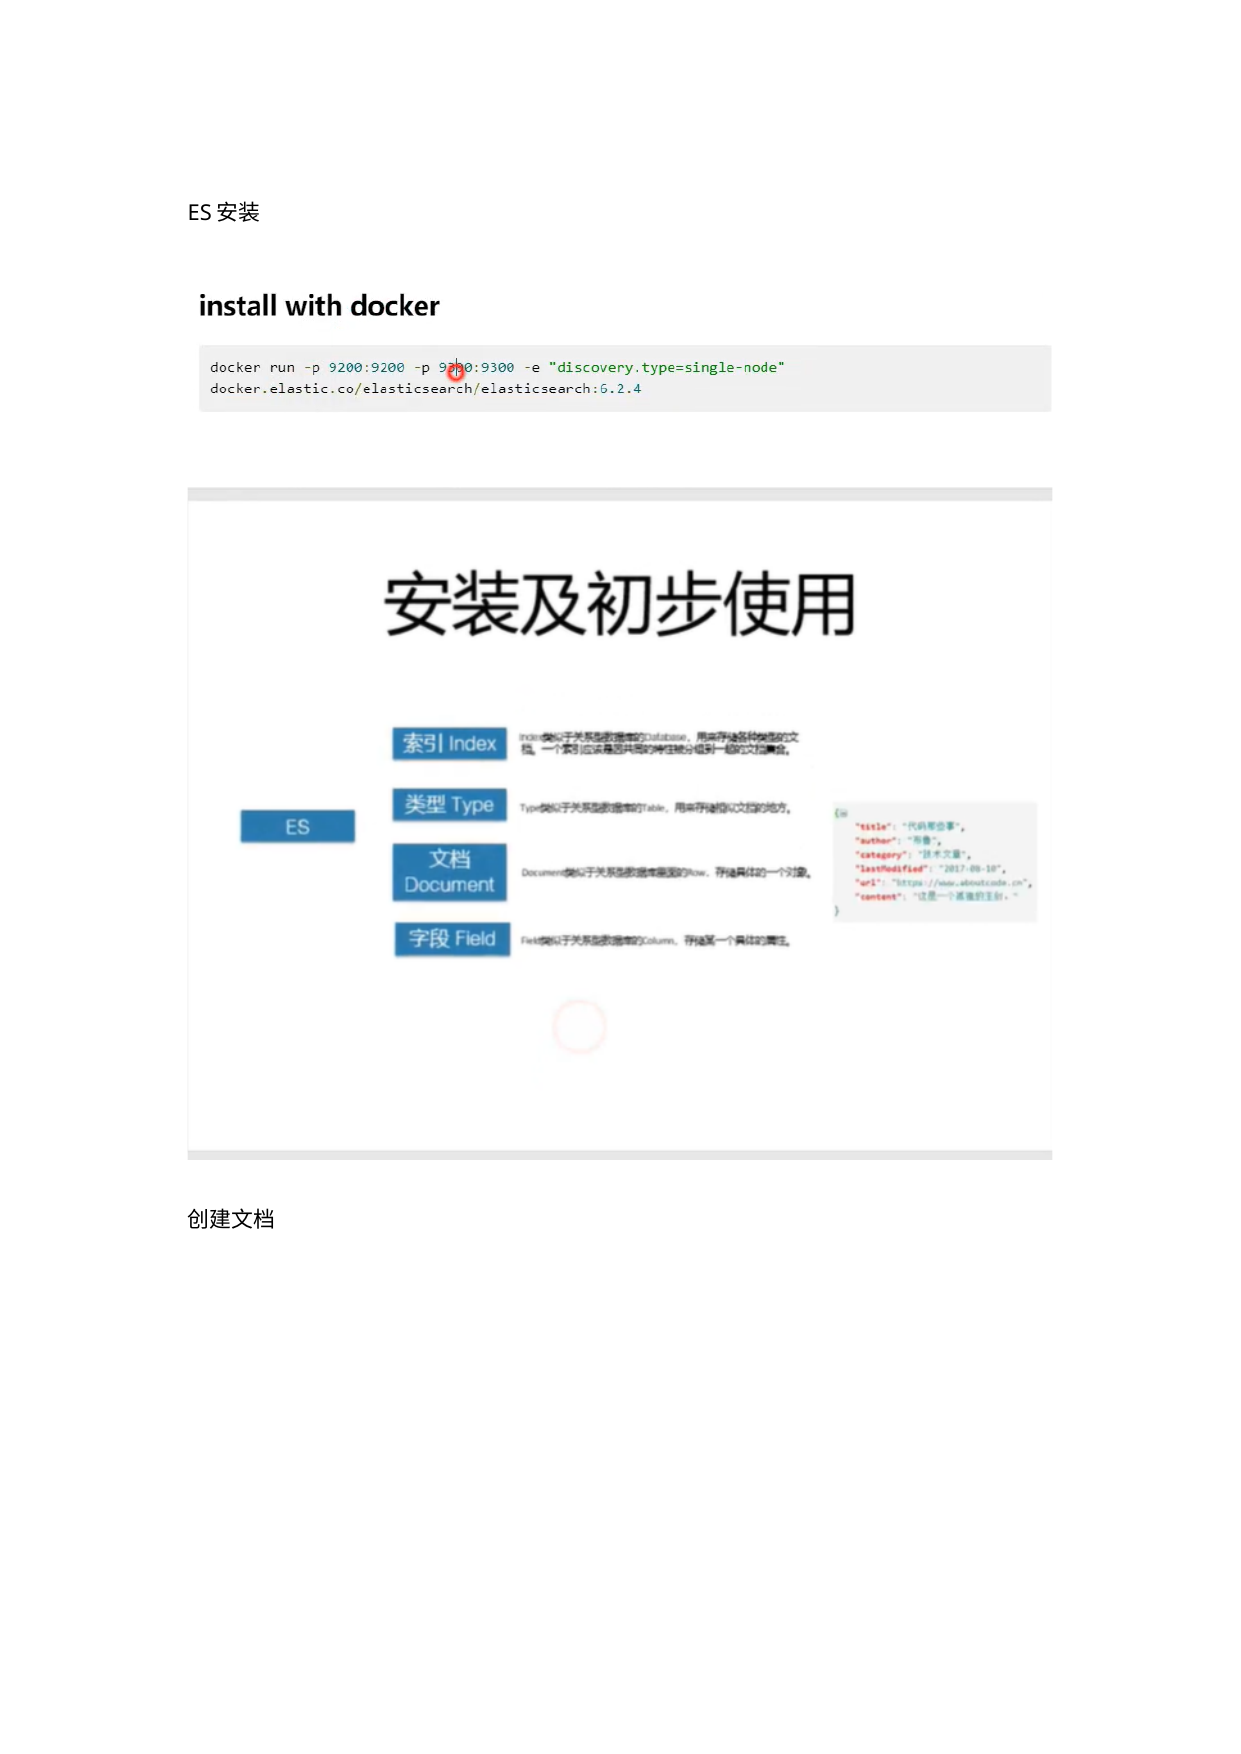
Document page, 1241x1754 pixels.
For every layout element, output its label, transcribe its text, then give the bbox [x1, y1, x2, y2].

text ES安装 [187, 194, 1053, 227]
picture [187, 292, 1052, 413]
text 创建文档 [187, 1202, 1053, 1234]
picture [187, 487, 1053, 1160]
